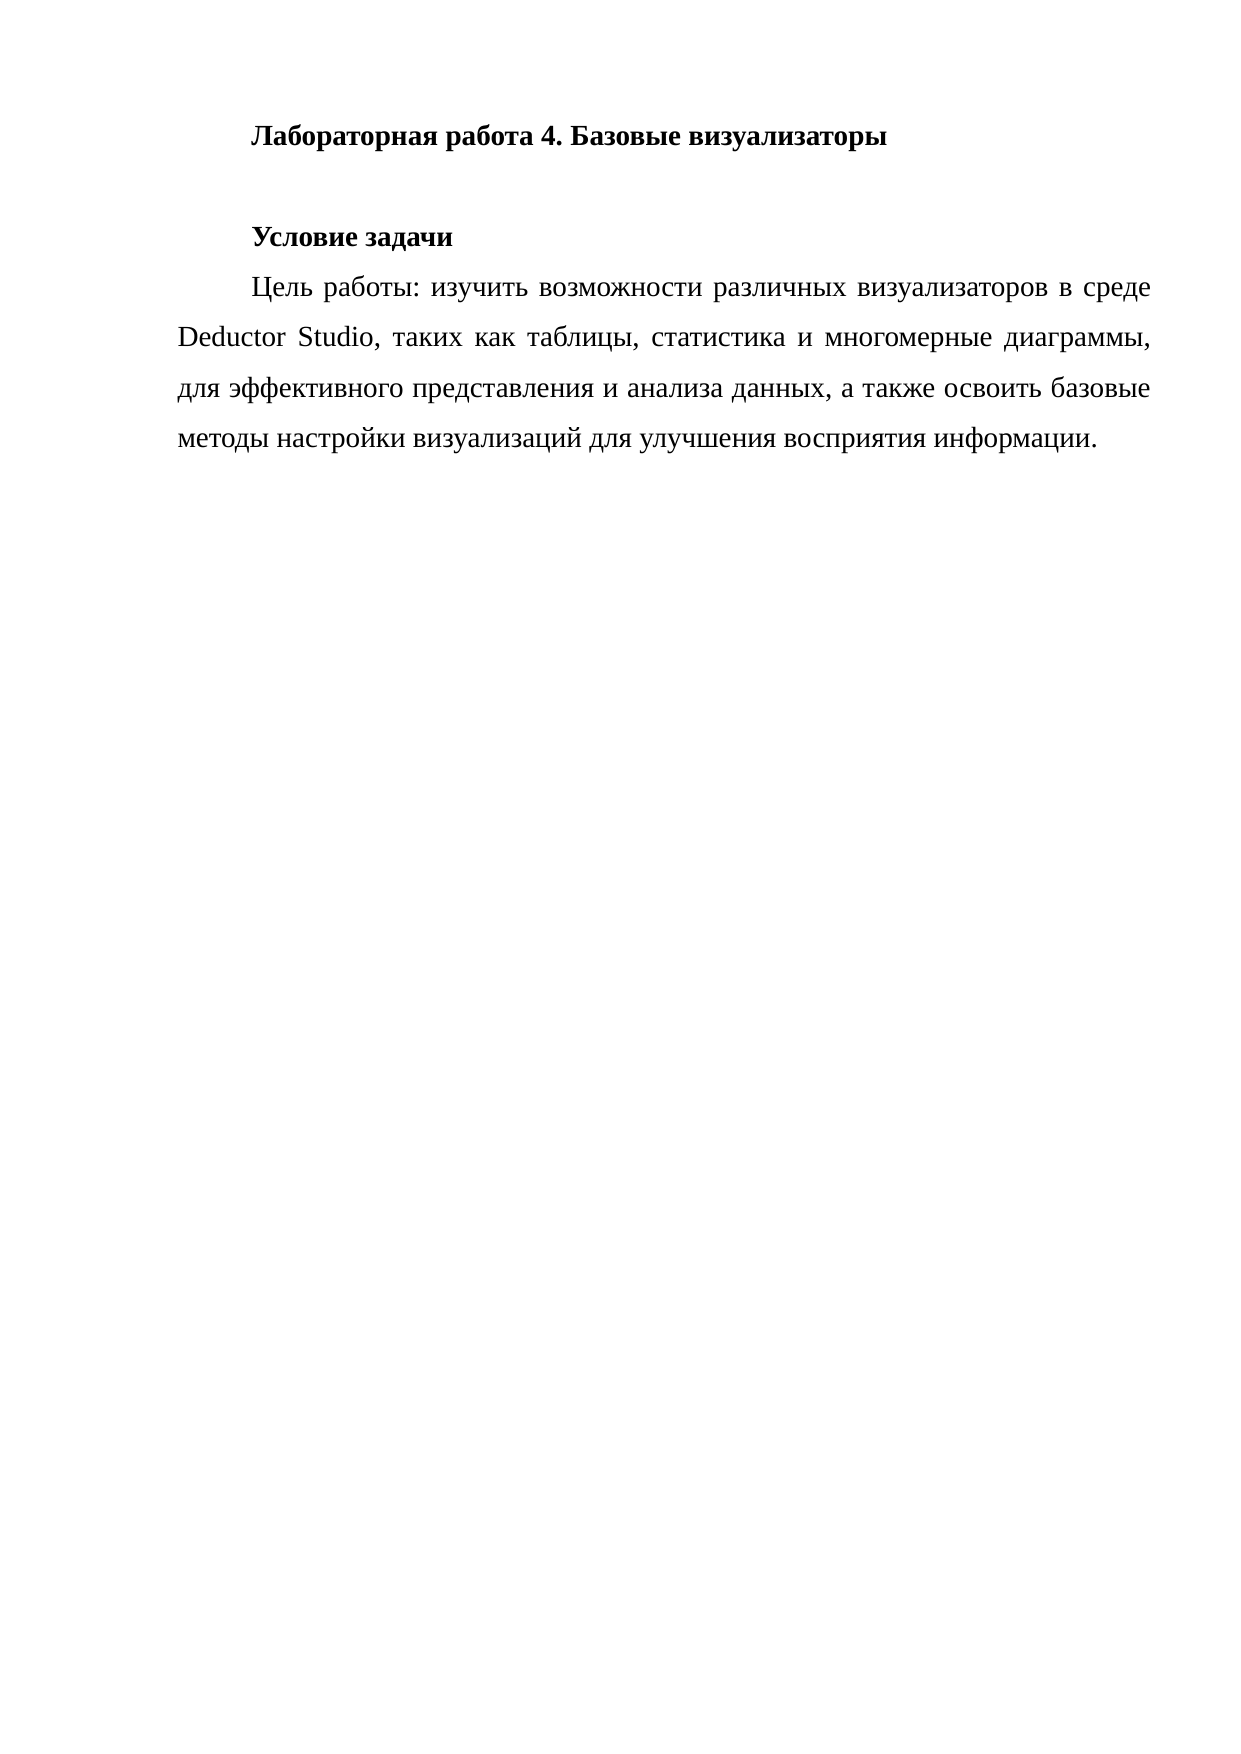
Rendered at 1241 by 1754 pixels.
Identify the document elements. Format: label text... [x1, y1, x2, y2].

subtitle Условие задачи [251, 219, 1152, 252]
text Цель работы: изучить возможности различных визуализаторов в среде Deductor Studio, таких как таблицы, статистика и многомерные диаграммы, для эффективного представления и анализа данных, а также освоить базовые методы настройки визуализаций для улучшения восприятия информации. [177, 269, 1152, 453]
subtitle Лабораторная работа 4. Базовые визуализаторы [251, 118, 1152, 152]
